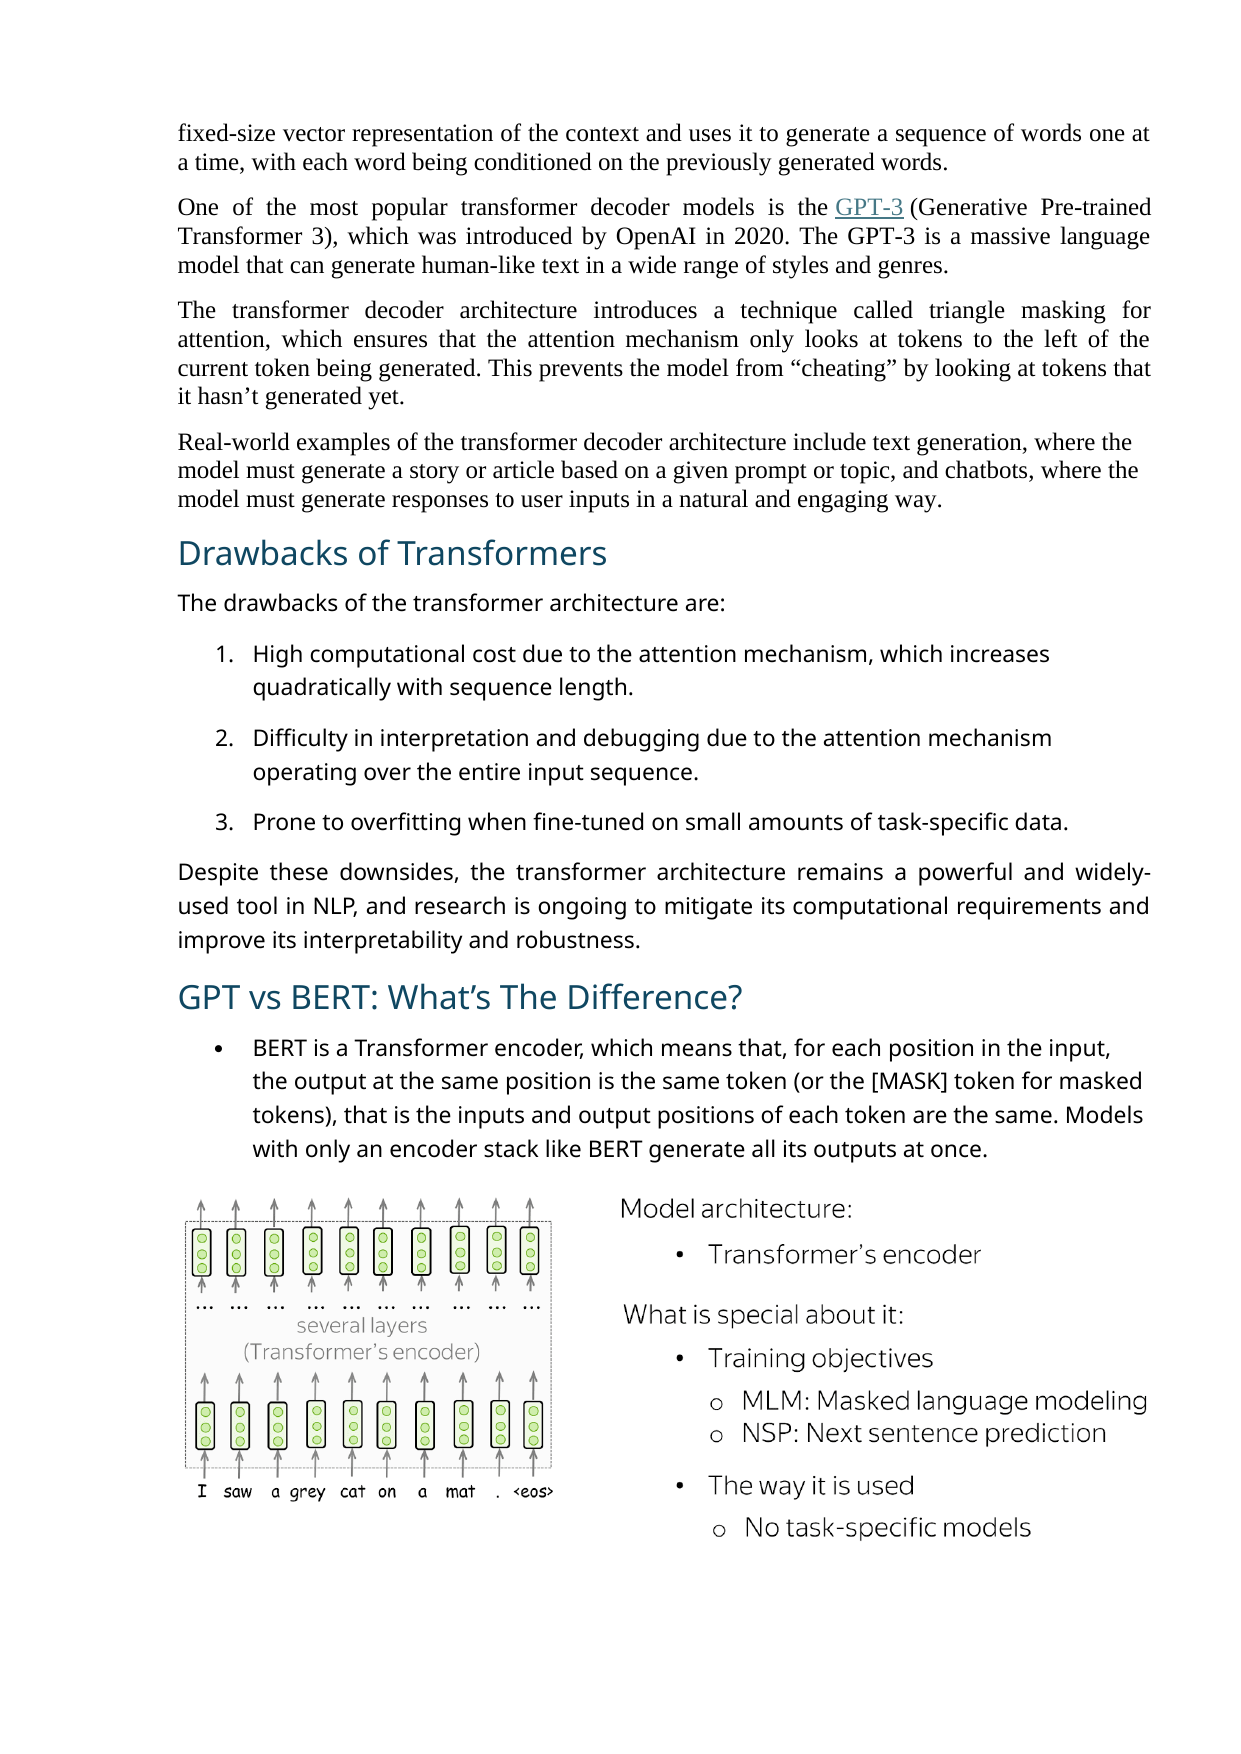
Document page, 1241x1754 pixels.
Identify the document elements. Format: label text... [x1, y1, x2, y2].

list BERT is a Transformer encoder, which means that, for each position in the input, the output at the same position is the same token (or the [MASK] token for masked tokens), that is the inputs and output positions of each token are the same. Models with only an encoder stack like BERT generate all its outputs at once. [215, 1031, 1152, 1164]
subtitle GPT vs BERT: What’s The Difference? [177, 974, 1152, 1019]
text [177, 118, 1152, 176]
subtitle Drawbacks of Transformers [177, 530, 1152, 575]
picture [177, 1183, 1152, 1547]
text Despite these downsides, the transformer architecture remains a powerful and widely-used tool in NLP, and research is ongoing to mitigate its computational requirements and improve its interpretability and robustness. [177, 856, 1152, 955]
list High computational cost due to the attention mechanism, which increases quadratically with sequence length. [215, 637, 1152, 702]
text Real-world examples of the transformer decoder architecture include text generation, where the model must generate a story or article based on a given prompt or topic, and chatbots, where the model must generate responses to user inputs in a natural and engaging way. [177, 427, 1152, 513]
list Difficulty in interpretation and debugging due to the attention mechanism operating over the entire input sequence. [215, 722, 1152, 787]
text The drawbacks of the transformer architecture are: [177, 587, 1152, 618]
text The transformer decoder architecture introduces a technique called triangle masking for attention, which ensures that the attention mechanism only looks at tokens to the left of the current token being generated. This prevents the model from “cheating” by looking at tokens that it hasn’t generated yet. [177, 295, 1152, 410]
list Prone to overfitting when fine-tuned on small amounts of task-specific data. [215, 806, 1152, 837]
text One of the most popular transformer decoder models is the GPT-3 (Generative Pre-trained Transformer 3), which was introduced by OpenAI in 2020. The GPT-3 is a massive language model that can generate human-like text in a wide range of styles and genres. [177, 192, 1152, 278]
